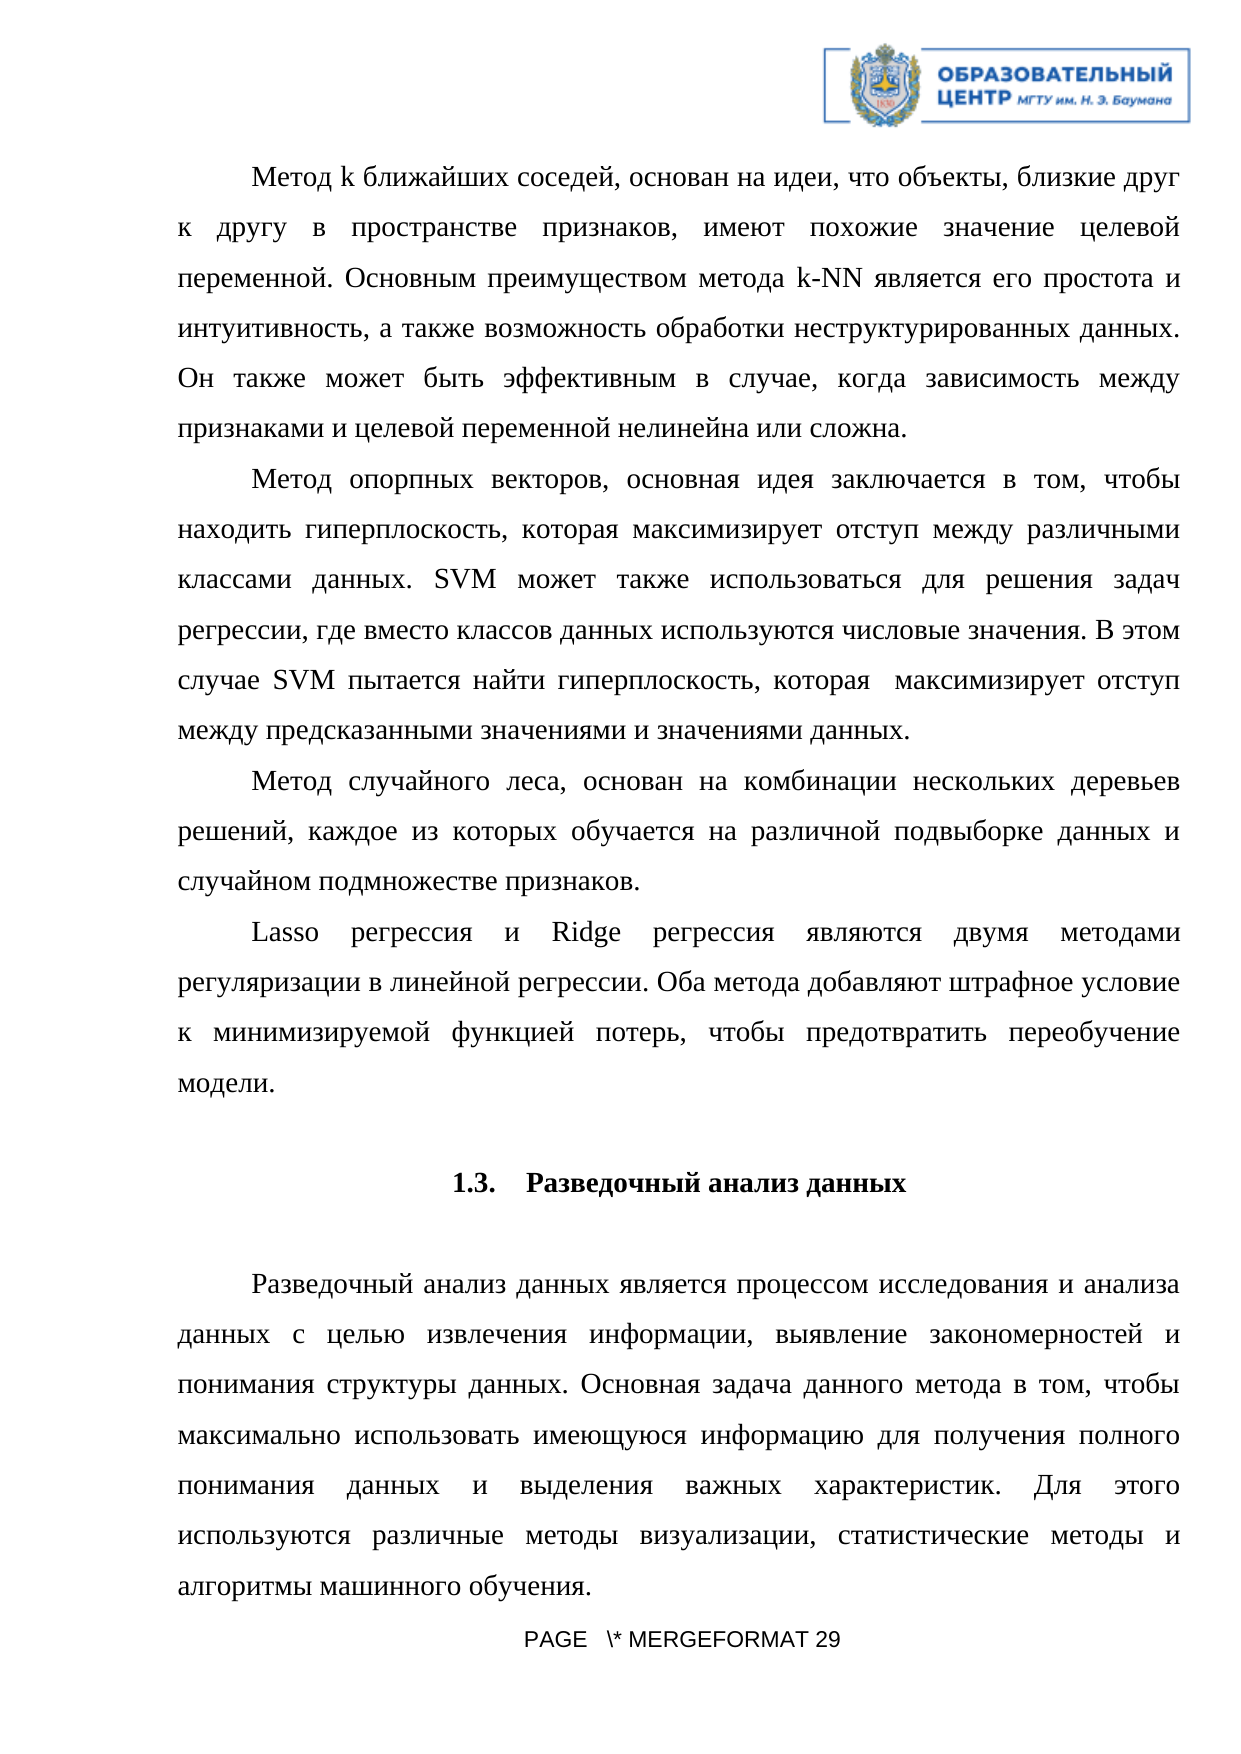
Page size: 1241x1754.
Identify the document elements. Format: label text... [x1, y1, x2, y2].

picture [793, 20, 1240, 143]
text Разведочный анализ данных является процессом исследования и анализа данных с целью извлечения информации, выявление закономерностей и понимания структуры данных. Основная задача данного метода в том, чтобы максимально использовать имеющуюся информацию для получения полного понимания данных и выделения важных характеристик. Для этого используются различные методы визуализации, статистические методы и алгоритмы машинного обучения. [177, 1266, 1181, 1601]
list Разведочный анализ данных [177, 1165, 1181, 1199]
text Метод случайного леса, основан на комбинации нескольких деревьев решений, каждое из которых обучается на различной подвыборке данных и случайном подмножестве признаков. [177, 763, 1181, 897]
text Метод k ближайших соседей, основан на идеи, что объекты, близкие друг к другу в пространстве признаков, имеют похожие значение целевой переменной. Основным преимуществом метода k-NN является его простота и интуитивность, а также возможность обработки неструктурированных данных. Он также может быть эффективным в случае, когда зависимость между признаками и целевой переменной нелинейна или сложна. [177, 118, 1181, 444]
text Lasso регрессия и Ridge регрессия являются двумя методами регуляризации в линейной регрессии. Оба метода добавляют штрафное условие к минимизируемой функцией потерь, чтобы предотвратить переобучение модели. [177, 914, 1181, 1098]
text Метод опорпных векторов, основная идея заключается в том, чтобы находить гиперплоскость, которая максимизирует отступ между различными классами данных. SVM может также использоваться для решения задач регрессии, где вместо классов данных используются числовые значения. В этом случае SVM пытается найти гиперплоскость, которая максимизирует отступ между предсказанными значениями и значениями данных. [177, 461, 1181, 746]
